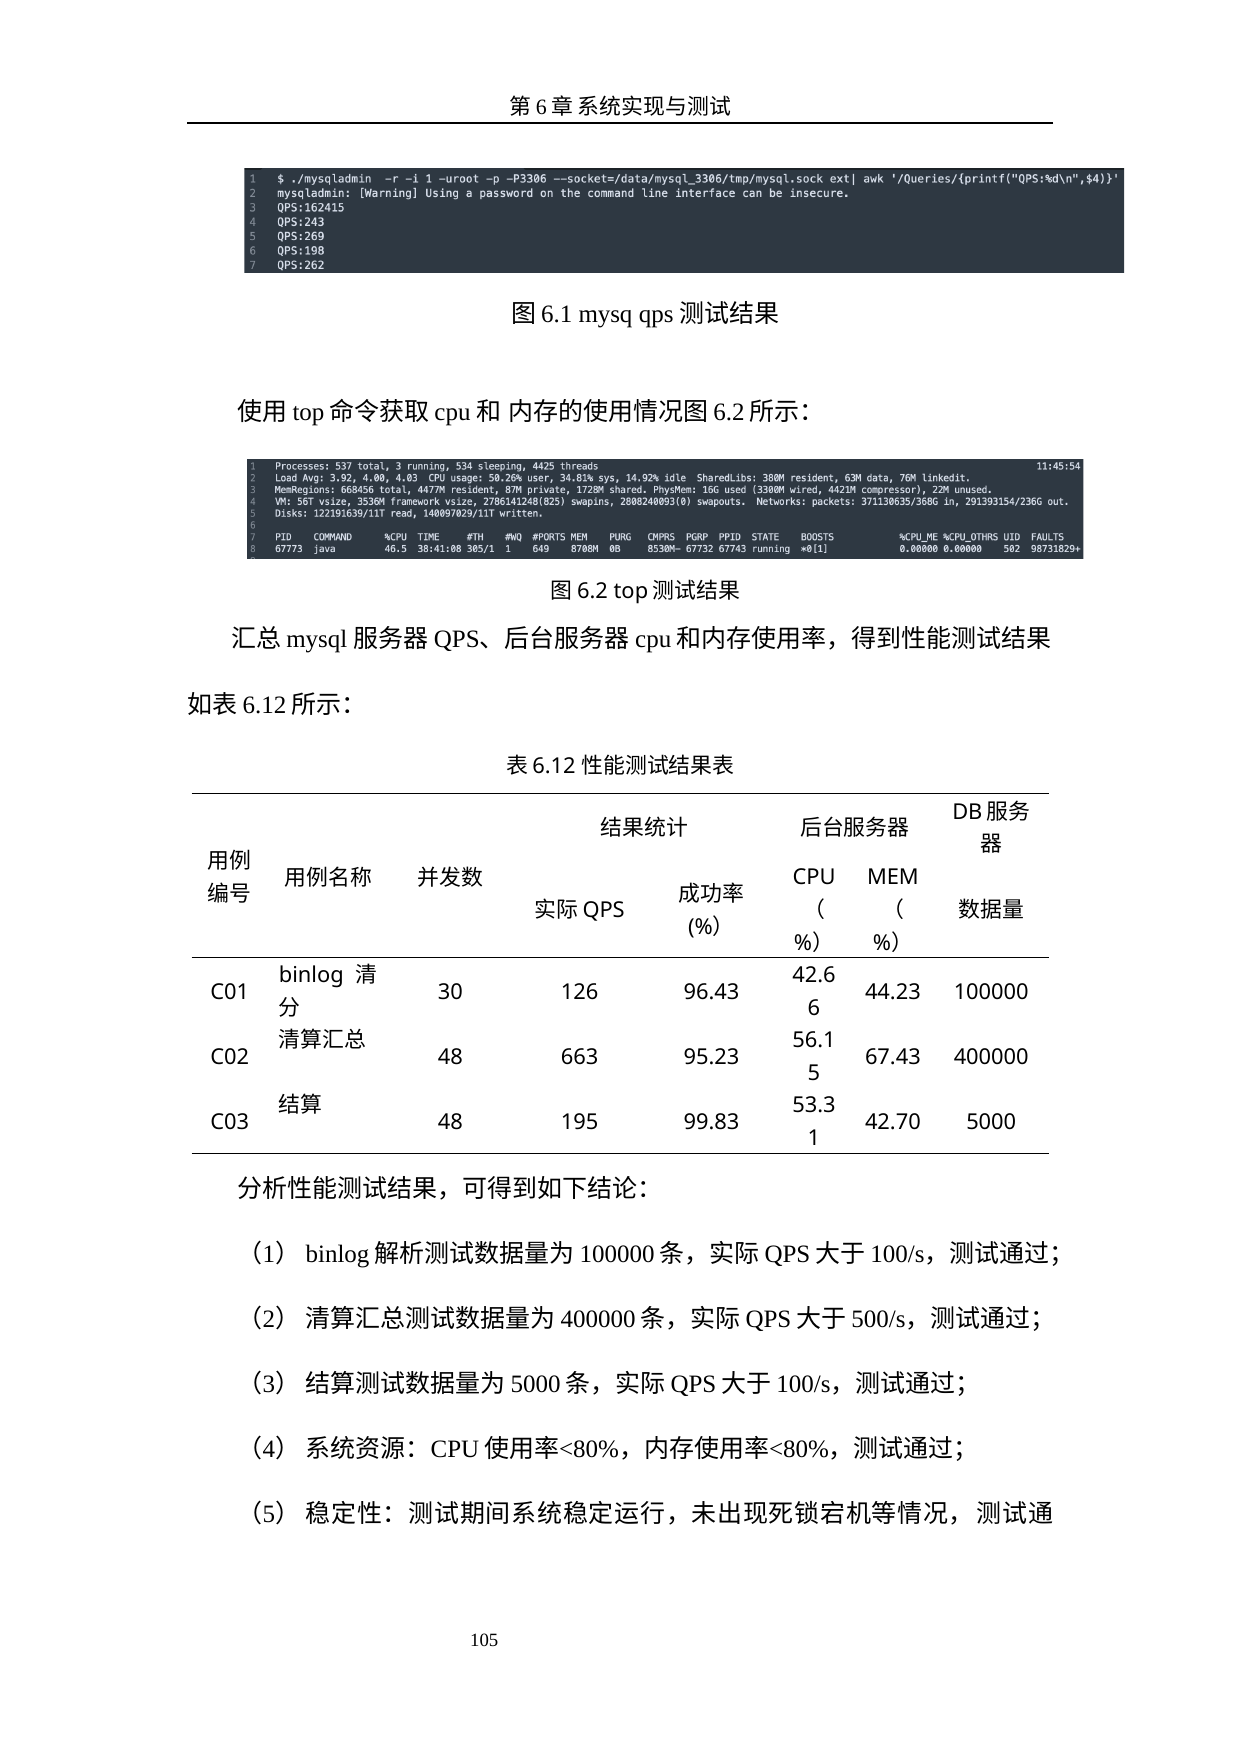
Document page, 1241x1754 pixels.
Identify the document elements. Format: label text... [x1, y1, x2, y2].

table_cell 实际QPS [512, 859, 647, 957]
table_cell 数据量 [934, 859, 1049, 957]
picture [244, 168, 1125, 273]
text 汇总mysql 服务器QPS、后台服务器cpu和内存使用率，得到性能测试结果如表6.12所示： [187, 605, 1053, 735]
table_cell 结算 [268, 1088, 388, 1153]
text 分析性能测试结果，可得到如下结论： [187, 1154, 1053, 1219]
picture [247, 459, 1084, 559]
table_header 用例名称 [268, 794, 388, 957]
table_cell binlog清分 [268, 958, 388, 1023]
table_cell 清算汇总 [268, 1023, 388, 1088]
table_cell 42.66 [776, 958, 852, 1023]
table_cell 44.23 [852, 958, 933, 1023]
table_cell 67.43 [852, 1023, 933, 1088]
table_cell 400000 [934, 1023, 1049, 1088]
table_header DB服务器 [934, 794, 1049, 858]
table_cell 48 [388, 1023, 512, 1088]
table_cell 48 [388, 1088, 512, 1153]
text 使用top命令获取cpu 和 内存的使用情况图6.2所示： [187, 377, 1053, 442]
table_cell 195 [512, 1088, 647, 1153]
table_header 用例 编号 [192, 794, 267, 957]
table_cell 96.43 [647, 958, 776, 1023]
table_cell 663 [512, 1023, 647, 1088]
table_cell 95.23 [647, 1023, 776, 1088]
table_cell 成功率(%） [647, 859, 776, 957]
table_header 结果统计 [512, 794, 776, 858]
table_cell 53.31 [776, 1088, 852, 1153]
table_cell C01 [192, 958, 267, 1023]
table_header 后台服务器 [776, 794, 933, 858]
table_cell 5000 [934, 1088, 1049, 1153]
table_cell C02 [192, 1023, 267, 1088]
table_cell CPU （%） [776, 859, 852, 957]
table_cell 126 [512, 958, 647, 1023]
table_cell 30 [388, 958, 512, 1023]
list 结算测试数据量为5000条，实际QPS大于100/s，测试通过； [187, 1349, 1053, 1414]
table_cell 100000 [934, 958, 1049, 1023]
table_cell 99.83 [647, 1088, 776, 1153]
table_header 并发数 [388, 794, 512, 957]
table_cell MEM （%） [852, 859, 933, 957]
table_cell 56.15 [776, 1023, 852, 1088]
text 表6.12 性能测试结果表 [187, 747, 1053, 780]
table_cell 42.70 [852, 1088, 933, 1153]
list 清算汇总测试数据量为400000条，实际QPS大于500/s，测试通过； [187, 1284, 1053, 1349]
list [187, 1479, 1053, 1544]
list binlog解析测试数据量为100000条，实际QPS大于100/s，测试通过； [187, 1219, 1053, 1284]
table_cell C03 [192, 1088, 267, 1153]
list 系统资源：CPU使用率<80%，内存使用率<80%，测试通过； [187, 1414, 1053, 1479]
